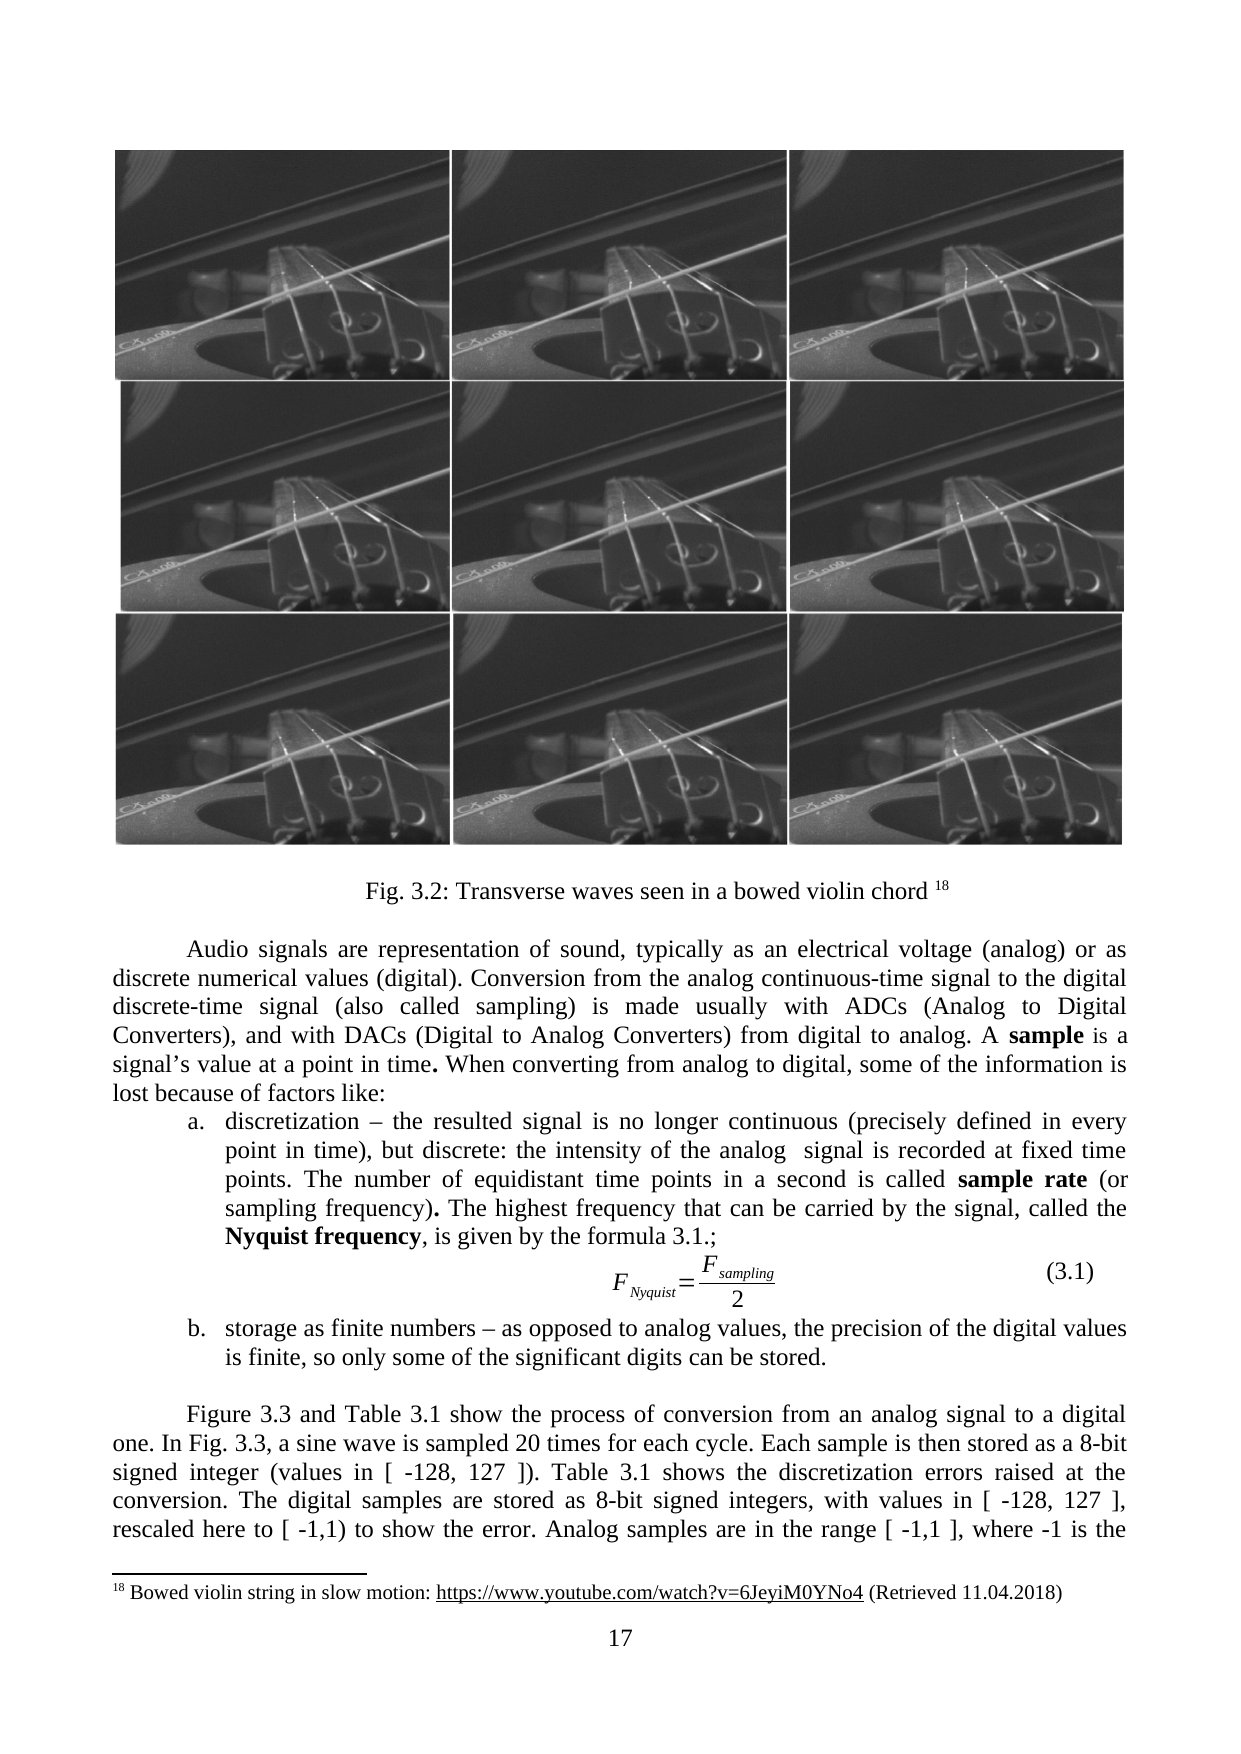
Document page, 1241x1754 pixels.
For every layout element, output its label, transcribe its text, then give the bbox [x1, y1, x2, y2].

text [112, 1399, 1128, 1543]
list discretization – the resulted signal is no longer continuous (precisely defined in every point in time), but discrete: the intensity of the analog signal is recorded at fixed time points. The number of equidistant time points in a second is called sample rate (or sampling frequency). The highest frequency that can be carried by the signal, called the Nyquist frequency, is given by the formula 3.1.; [187, 1106, 1128, 1250]
text Audio signals are representation of sound, typically as an electrical voltage (analog) or as discrete numerical values (digital). Conversion from the analog continuous-time signal to the digital discrete-time signal (also called sampling) is made usually with ADCs (Analog to Digital Converters), and with DACs (Digital to Analog Converters) from digital to analog. A sample is a signal’s value at a point in time. When converting from analog to digital, some of the information is lost because of factors like: [112, 934, 1128, 1106]
text Fig. 3.2: Transverse waves seen in a bowed violin chord [112, 876, 1128, 905]
list storage as finite numbers – as opposed to analog values, the precision of the digital values is finite, so only some of the significant digits can be stored. [187, 1313, 1128, 1370]
